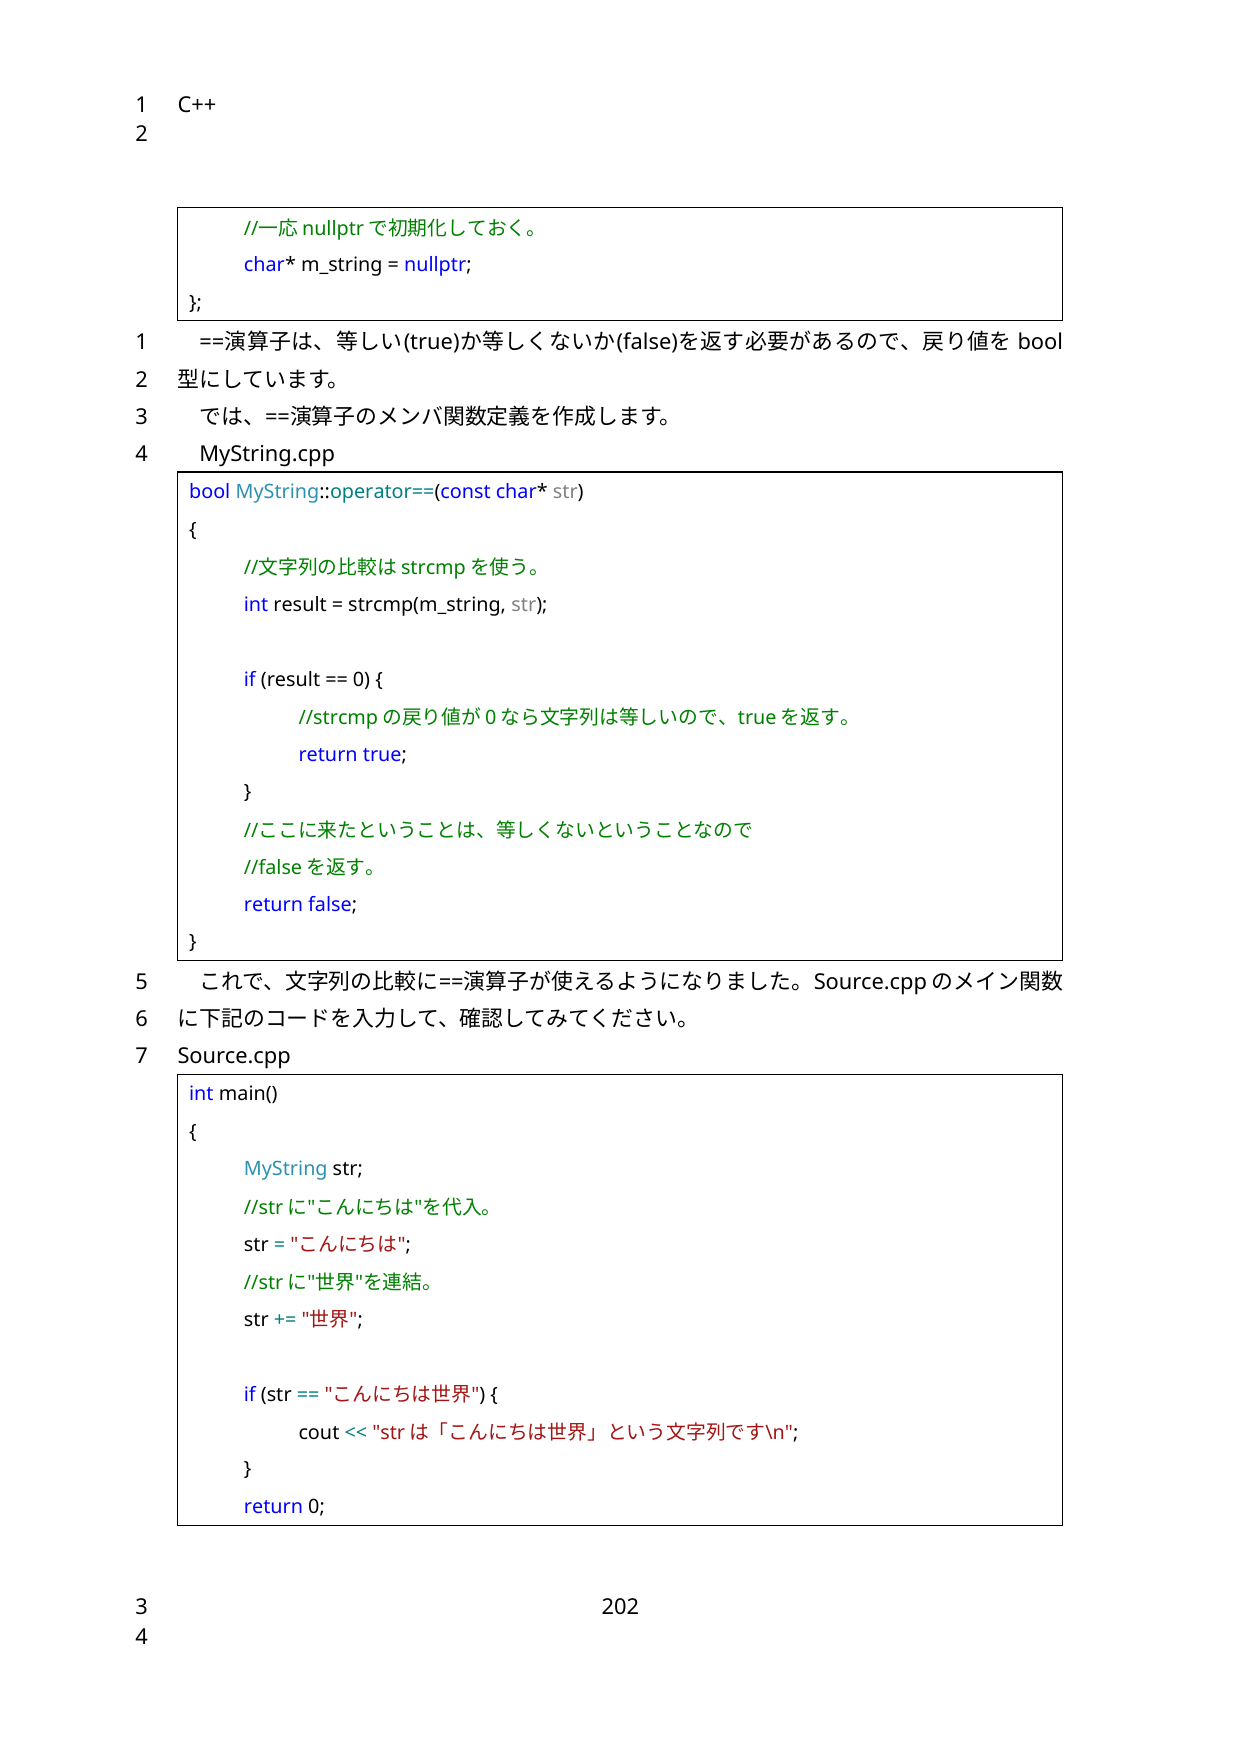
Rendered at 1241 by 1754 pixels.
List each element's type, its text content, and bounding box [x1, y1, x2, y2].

table_header bool MyString::operator==(const char* str) { //文字列の比較はstrcmpを使う。 int result = strcmp(m_string, str); if (result == 0) { //strcmpの戻り値が0なら文字列は等しいので、trueを返す。 return true; } //ここに来たということは、等しくないということなので //falseを返す。 return false; } [178, 473, 1062, 960]
text Source.cpp [177, 1036, 1063, 1073]
text ==演算子は、等しい(true)か等しくないか(false)を返す必要があるので、戻り値をbool型にしています。 [177, 321, 1063, 396]
text MyString.cpp [177, 434, 1063, 471]
text では、==演算子のメンバ関数定義を作成します。 [177, 396, 1063, 434]
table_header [178, 208, 1062, 320]
text これで、文字列の比較に==演算子が使えるようになりました。Source.cppのメイン関数に下記のコードを入力して、確認してみてください。 [177, 961, 1063, 1036]
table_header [178, 1075, 1062, 1524]
